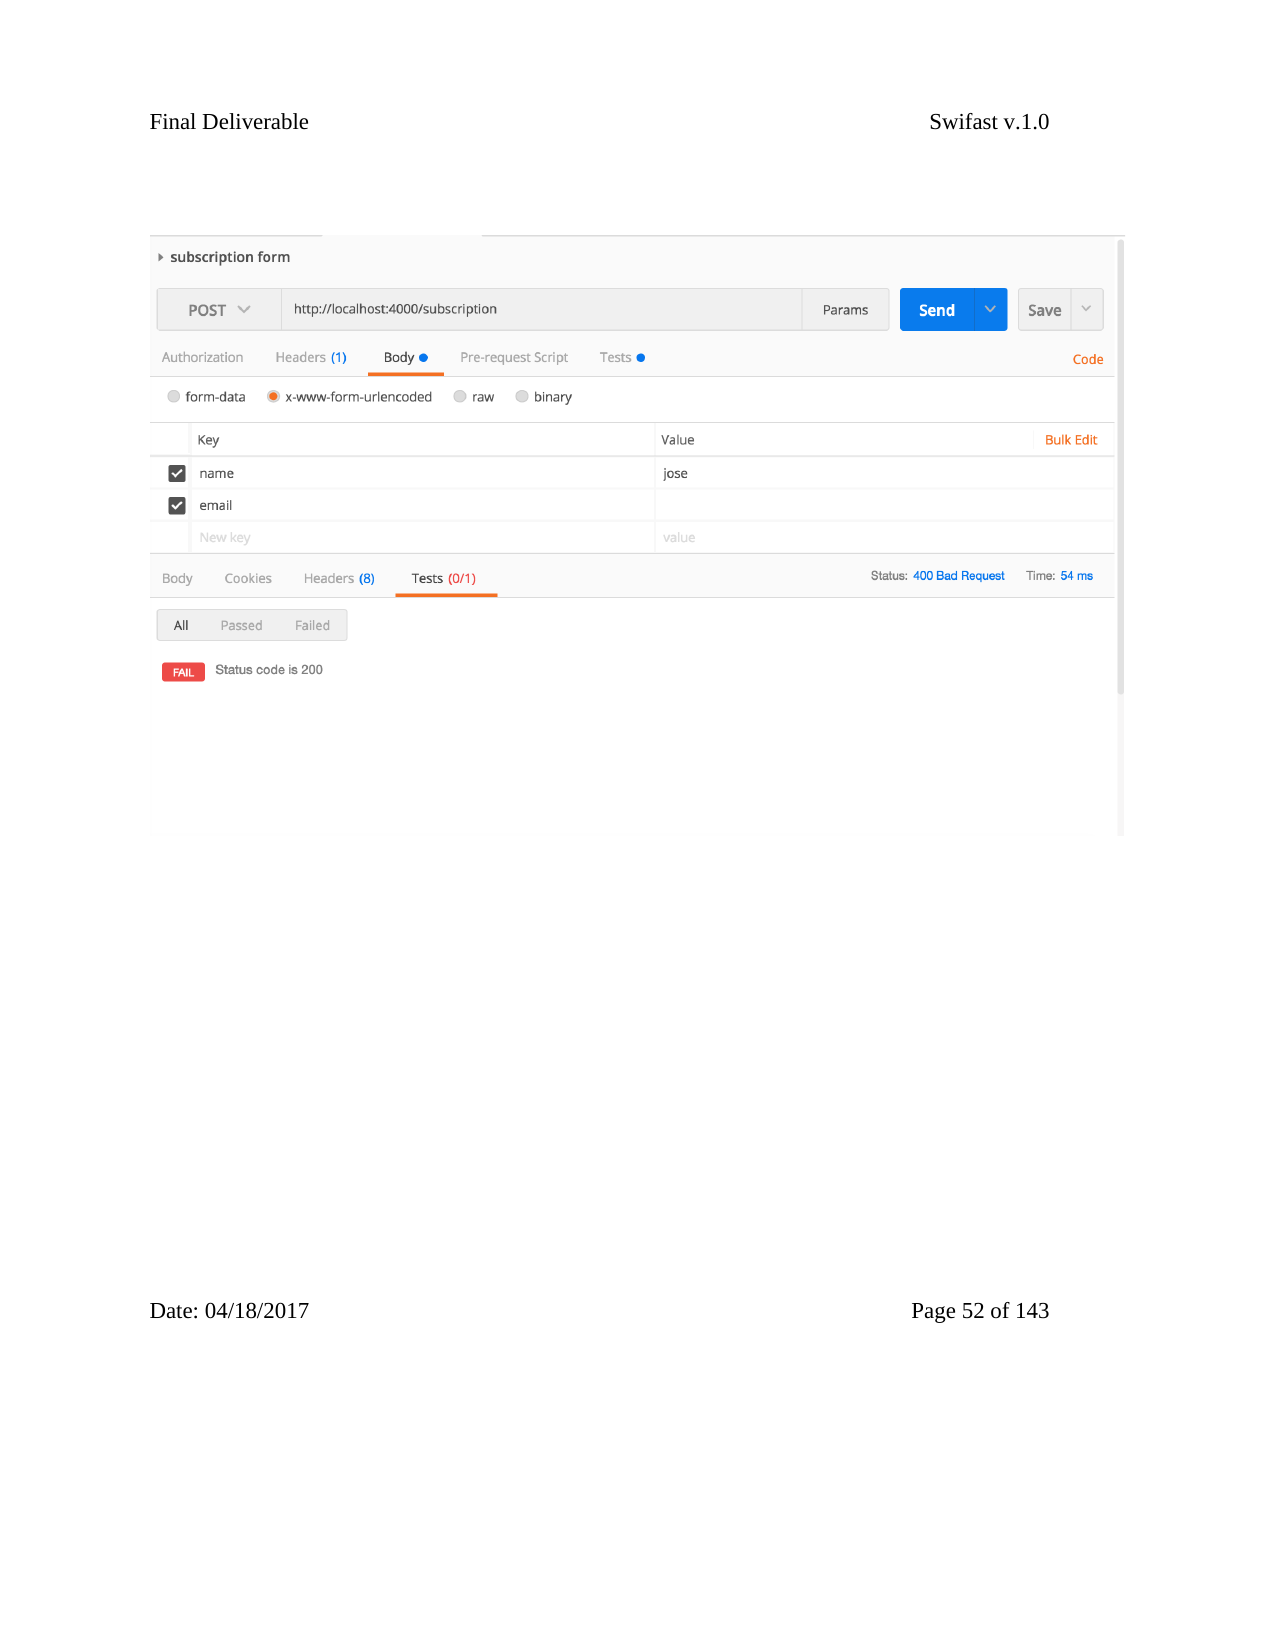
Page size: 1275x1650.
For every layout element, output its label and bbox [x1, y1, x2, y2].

picture [150, 235, 1125, 836]
